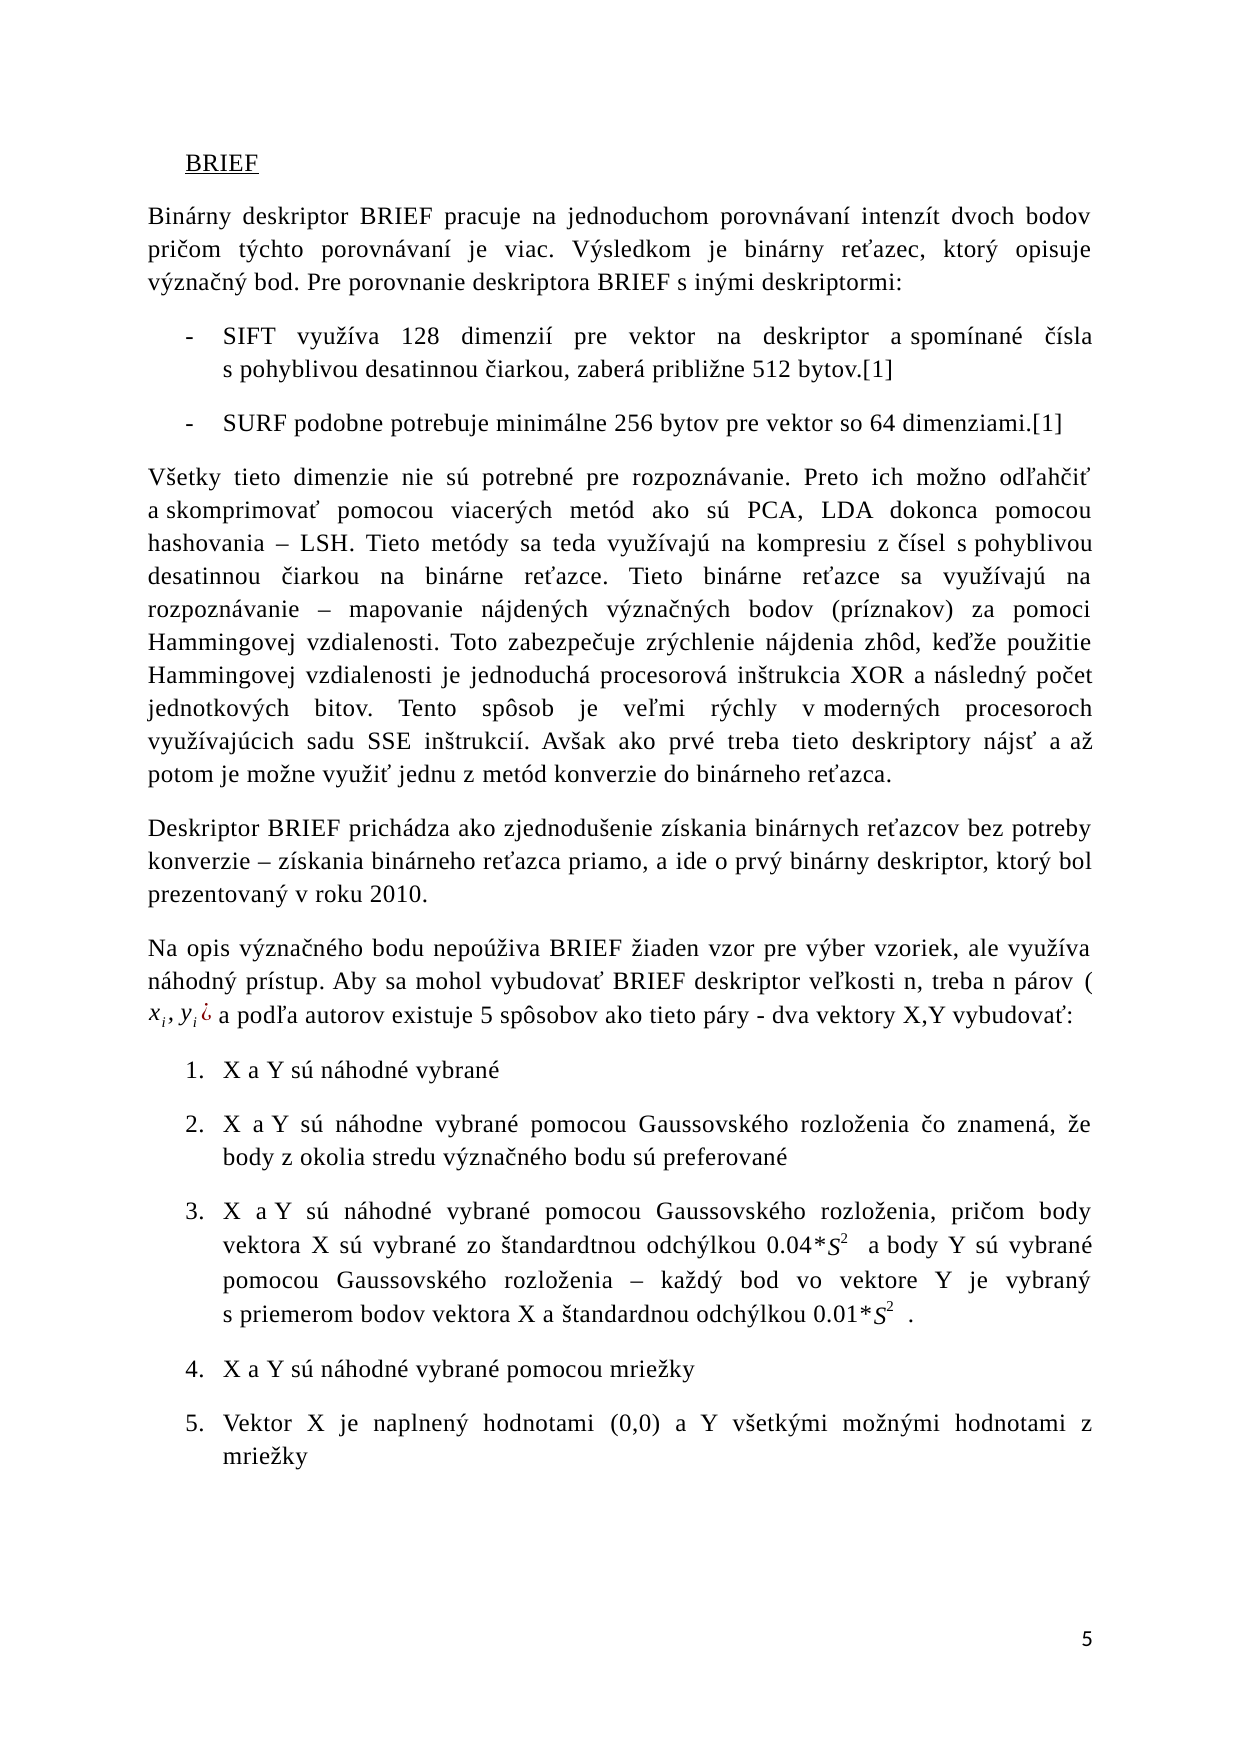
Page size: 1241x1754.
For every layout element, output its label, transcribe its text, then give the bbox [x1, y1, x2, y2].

list X a Y sú náhodne vybrané pomocou Gaussovského rozloženia čo znamená, že body z okolia stredu význačného bodu sú preferované [185, 1109, 1093, 1171]
text Všetky tieto dimenzie nie sú potrebné pre rozpoznávanie. Preto ich možno odľahčiť a skomprimovať pomocou viacerých metód ako sú PCA, LDA dokonca pomocou hashovania – LSH. Tieto metódy sa teda využívajú na kompresiu z čísel s pohyblivou desatinnou čiarkou na binárne reťazce. Tieto binárne reťazce sa využívajú na rozpoznávanie – mapovanie nájdených význačných bodov (príznakov) za pomoci Hammingovej vzdialenosti. Toto zabezpečuje zrýchlenie nájdenia zhôd, keďže použitie Hammingovej vzdialenosti je jednoduchá procesorová inštrukcia XOR a následný počet jednotkových bitov. Tento spôsob je veľmi rýchly v moderných procesoroch využívajúcich sadu SSE inštrukcií. Avšak ako prvé treba tieto deskriptory nájsť a až potom je možne využiť jednu z metód konverzie do binárneho reťazca. [148, 462, 1093, 788]
text Binárny deskriptor BRIEF pracuje na jednoduchom porovnávaní intenzít dvoch bodov pričom týchto porovnávaní je viac. Výsledkom je binárny reťazec, ktorý opisuje význačný bod. Pre porovnanie deskriptora BRIEF s inými deskriptormi: [148, 201, 1093, 296]
list X a Y sú náhodné vybrané [185, 1056, 1093, 1084]
text BRIEF [148, 148, 1093, 176]
list X a Y sú náhodné vybrané pomocou mriežky [185, 1354, 1093, 1383]
list SIFT využíva 128 dimenzií pre vektor na deskriptor a spomínané čísla s pohyblivou desatinnou čiarkou, zaberá približne 512 bytov.[1] [185, 321, 1093, 383]
list X a Y sú náhodné vybrané pomocou Gaussovského rozloženia, pričom body vektora X sú vybrané zo štandardtnou odchýlkou 0.04* a body Y sú vybrané pomocou Gaussovského rozloženia – každý bod vo vektore Y je vybraný s priemerom bodov vektora X a štandardnou odchýlkou 0.01* . [185, 1196, 1093, 1329]
text Deskriptor BRIEF prichádza ako zjednodušenie získania binárnych reťazcov bez potreby konverzie – získania binárneho reťazca priamo, a ide o prvý binárny deskriptor, ktorý bol prezentovaný v roku 2010. [148, 813, 1093, 908]
list Vektor X je naplnený hodnotami (0,0) a Y všetkými možnými hodnotami z mriežky [185, 1408, 1093, 1469]
list SURF podobne potrebuje minimálne 256 bytov pre vektor so 64 dimenziami.[1] [185, 408, 1093, 437]
text Na opis význačného bodu nepoúživa BRIEF žiaden vzor pre výber vzoriek, ale využíva náhodný prístup. Aby sa mohol vybudovať BRIEF deskriptor veľkosti n, treba n párov ( a podľa autorov existuje 5 spôsobov ako tieto páry - dva vektory X,Y vybudovať: [148, 933, 1093, 1030]
